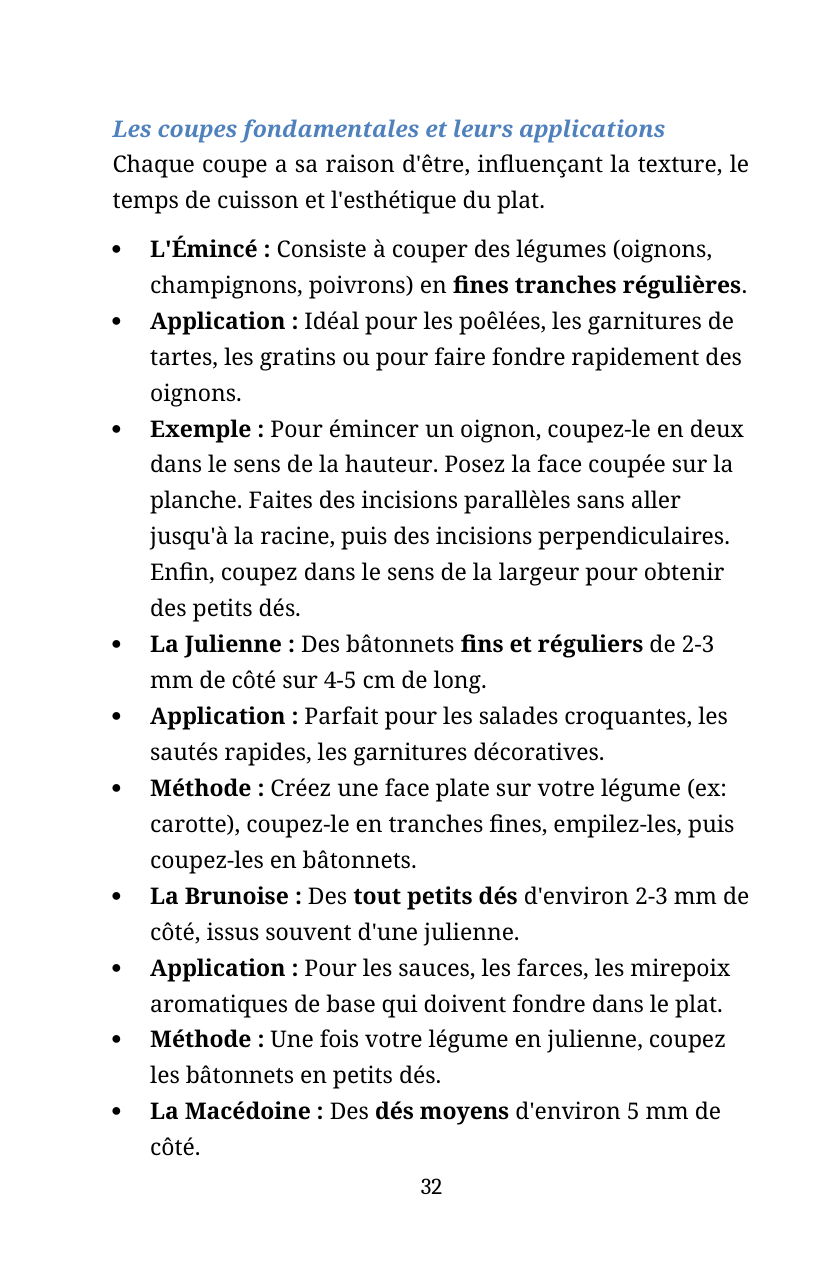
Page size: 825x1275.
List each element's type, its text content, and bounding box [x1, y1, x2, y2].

list Méthode : Une fois votre légume en julienne, coupez les bâtonnets en petits dés. [112, 1023, 750, 1091]
list La Julienne : Des bâtonnets fins et réguliers de 2-3 mm de côté sur 4-5 cm de long. [112, 628, 750, 695]
list La Brunoise : Des tout petits dés d'environ 2-3 mm de côté, issus souvent d'une julienne. [112, 880, 750, 947]
list Application : Idéal pour les poêlées, les garnitures de tartes, les gratins ou pour faire fondre rapidement des oignons. [112, 305, 750, 408]
list La Macédoine : Des dés moyens d'environ 5 mm de côté. [112, 1095, 750, 1162]
list L'Émincé : Consiste à couper des légumes (oignons, champignons, poivrons) en fines tranches régulières. [112, 233, 750, 300]
list Méthode : Créez une face plate sur votre légume (ex: carotte), coupez-le en tranches fines, empilez-les, puis coupez-les en bâtonnets. [112, 772, 750, 875]
list Application : Pour les sauces, les farces, les mirepoix aromatiques de base qui doivent fondre dans le plat. [112, 952, 750, 1019]
subtitle Les coupes fondamentales et leurs applications [112, 112, 750, 144]
list Exemple : Pour émincer un oignon, coupez-le en deux dans le sens de la hauteur. Posez la face coupée sur la planche. Faites des incisions parallèles sans aller jusqu'à la racine, puis des incisions perpendiculaires. Enfin, coupez dans le sens de la largeur pour obtenir des petits dés. [112, 412, 750, 623]
text Chaque coupe a sa raison d'être, influençant la texture, le temps de cuisson et l'esthétique du plat. [112, 148, 750, 216]
list Application : Parfait pour les salades croquantes, les sautés rapides, les garnitures décoratives. [112, 700, 750, 767]
